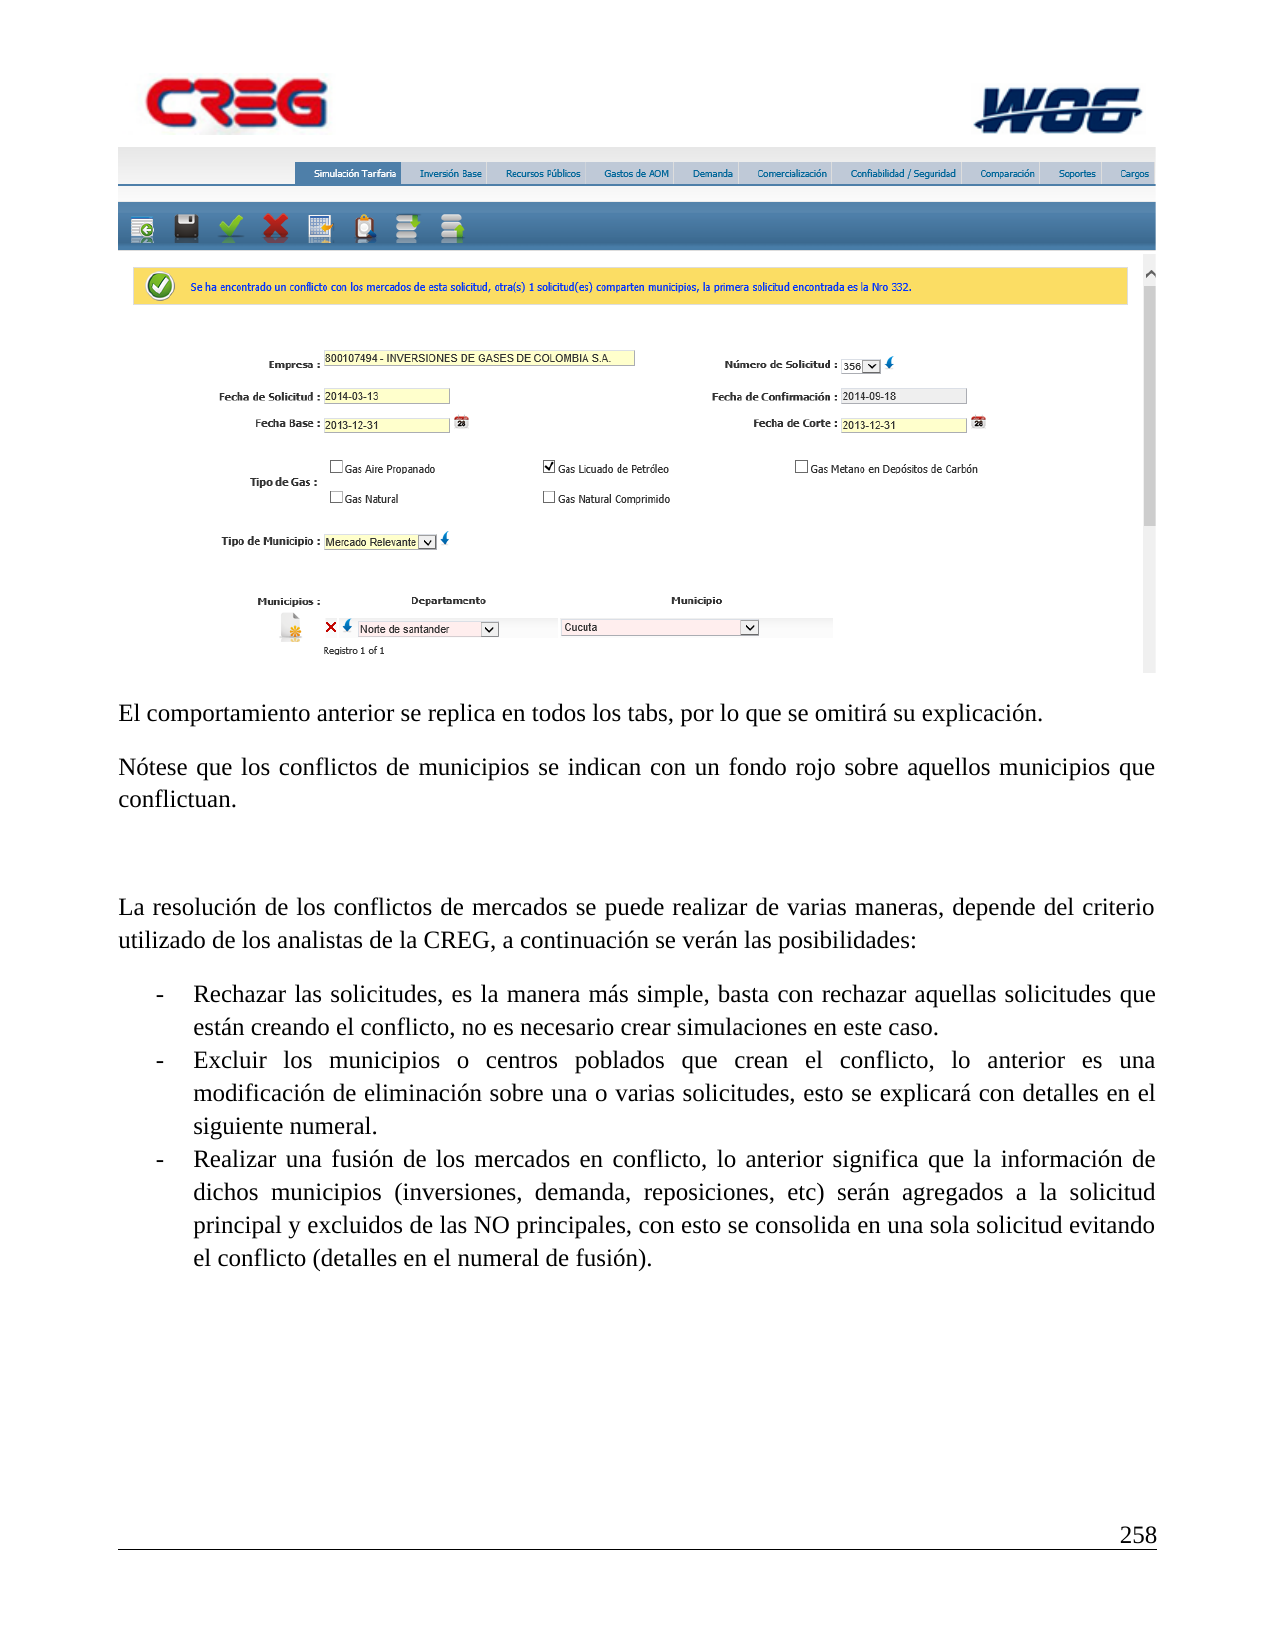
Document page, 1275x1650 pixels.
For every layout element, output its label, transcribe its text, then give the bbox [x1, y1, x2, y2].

text El comportamiento anterior se replica en todos los tabs, por lo que se omitirá su explicación. [118, 698, 1157, 726]
list Rechazar las solicitudes, es la manera más simple, basta con rechazar aquellas solicitudes que están creando el conflicto, no es necesario crear simulaciones en este caso. [156, 979, 1157, 1041]
list Excluir los municipios o centros poblados que crean el conflicto, lo anterior es una modificación de eliminación sobre una o varias solicitudes, esto se explicará con detalles en el siguiente numeral. [156, 1045, 1157, 1140]
text Nótese que los conflictos de municipios se indican con un fondo rojo sobre aquellos municipios que conflictuan. [118, 752, 1157, 813]
text La resolución de los conflictos de mercados se puede realizar de varias maneras, depende del criterio utilizado de los analistas de la CREG, a continuación se verán las posibilidades: [118, 892, 1157, 954]
picture [971, 83, 1147, 135]
picture [118, 147, 1156, 673]
picture [118, 73, 353, 135]
list Realizar una fusión de los mercados en conflicto, lo anterior significa que la información de dichos municipios (inversiones, demanda, reposiciones, etc) serán agregados a la solicitud principal y excluidos de las NO principales, con esto se consolida en una sola solicitud evitando el conflicto (detalles en el numeral de fusión). [156, 1144, 1157, 1272]
